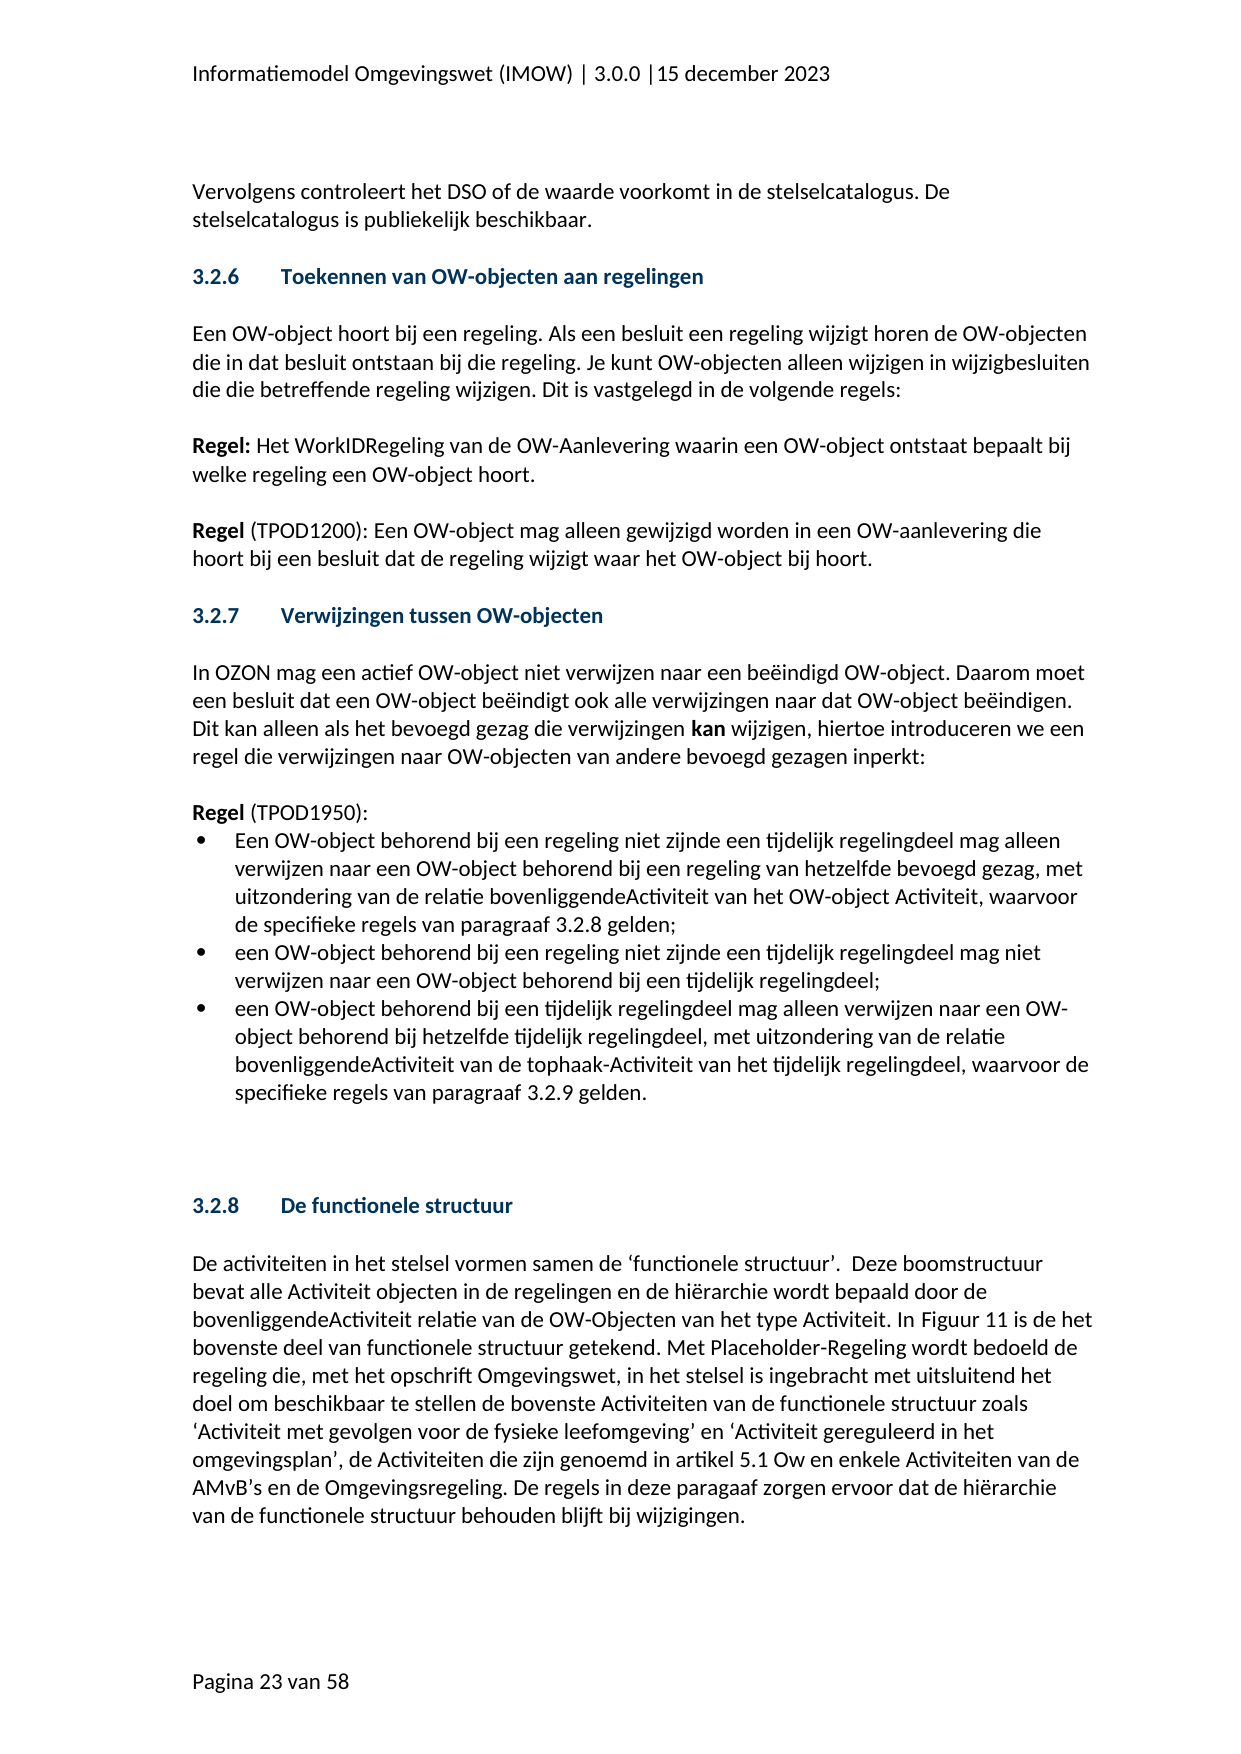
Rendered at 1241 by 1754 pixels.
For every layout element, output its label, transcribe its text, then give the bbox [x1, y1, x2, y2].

list Een OW-object behorend bij een regeling niet zijnde een tijdelijk regelingdeel mag alleen verwijzen naar een OW-object behorend bij een regeling van hetzelfde bevoegd gezag, met uitzondering van de relatie bovenliggendeActiviteit van het OW-object Activiteit, waarvoor de specifieke regels van paragraaf 3.2.8 gelden; [197, 826, 1092, 938]
subtitle Toekennen van OW-objecten aan regelingen [192, 262, 1092, 290]
subtitle Verwijzingen tussen OW-objecten [192, 601, 1092, 629]
text De activiteiten in het stelsel vormen samen de ‘functionele structuur’. Deze boomstructuur bevat alle Activiteit objecten in de regelingen en de hiërarchie wordt bepaald door de bovenliggendeActiviteit relatie van de OW-Objecten van het type Activiteit. In Figuur 11 is de het bovenste deel van functionele structuur getekend. Met Placeholder-Regeling wordt bedoeld de regeling die, met het opschrift Omgevingswet, in het stelsel is ingebracht met uitsluitend het doel om beschikbaar te stellen de bovenste Activiteiten van de functionele structuur zoals ‘Activiteit met gevolgen voor de fysieke leefomgeving’ en ‘Activiteit gereguleerd in het omgevingsplan’, de Activiteiten die zijn genoemd in artikel 5.1 Ow en enkele Activiteiten van de AMvB’s en de Omgevingsregeling. De regels in deze paragaaf zorgen ervoor dat de hiërarchie van de functionele structuur behouden blijft bij wijzigingen. [192, 1249, 1092, 1529]
subtitle De functionele structuur [192, 1192, 1092, 1220]
text Vervolgens controleert het DSO of de waarde voorkomt in de stelselcatalogus. De stelselcatalogus is publiekelijk beschikbaar. [192, 177, 1092, 233]
text Een OW-object hoort bij een regeling. Als een besluit een regeling wijzigt horen de OW-objecten die in dat besluit ontstaan bij die regeling. Je kunt OW-objecten alleen wijzigen in wijzigbesluiten die die betreffende regeling wijzigen. Dit is vastgelegd in de volgende regels: [192, 319, 1092, 404]
text Regel (TPOD1200): Een OW-object mag alleen gewijzigd worden in een OW-aanlevering die hoort bij een besluit dat de regeling wijzigt waar het OW-object bij hoort. [192, 516, 1092, 572]
text Regel (TPOD1950): [192, 798, 1092, 826]
list een OW-object behorend bij een tijdelijk regelingdeel mag alleen verwijzen naar een OW-object behorend bij hetzelfde tijdelijk regelingdeel, met uitzondering van de relatie bovenliggendeActiviteit van de tophaak-Activiteit van het tijdelijk regelingdeel, waarvoor de specifieke regels van paragraaf 3.2.9 gelden. [197, 994, 1092, 1106]
text In OZON mag een actief OW-object niet verwijzen naar een beëindigd OW-object. Daarom moet een besluit dat een OW-object beëindigt ook alle verwijzingen naar dat OW-object beëindigen. Dit kan alleen als het bevoegd gezag die verwijzingen kan wijzigen, hiertoe introduceren we een regel die verwijzingen naar OW-objecten van andere bevoegd gezagen inperkt: [192, 658, 1092, 770]
list een OW-object behorend bij een regeling niet zijnde een tijdelijk regelingdeel mag niet verwijzen naar een OW-object behorend bij een tijdelijk regelingdeel; [197, 938, 1092, 994]
text Regel: Het WorkIDRegeling van de OW-Aanlevering waarin een OW-object ontstaat bepaalt bij welke regeling een OW-object hoort. [192, 432, 1092, 488]
